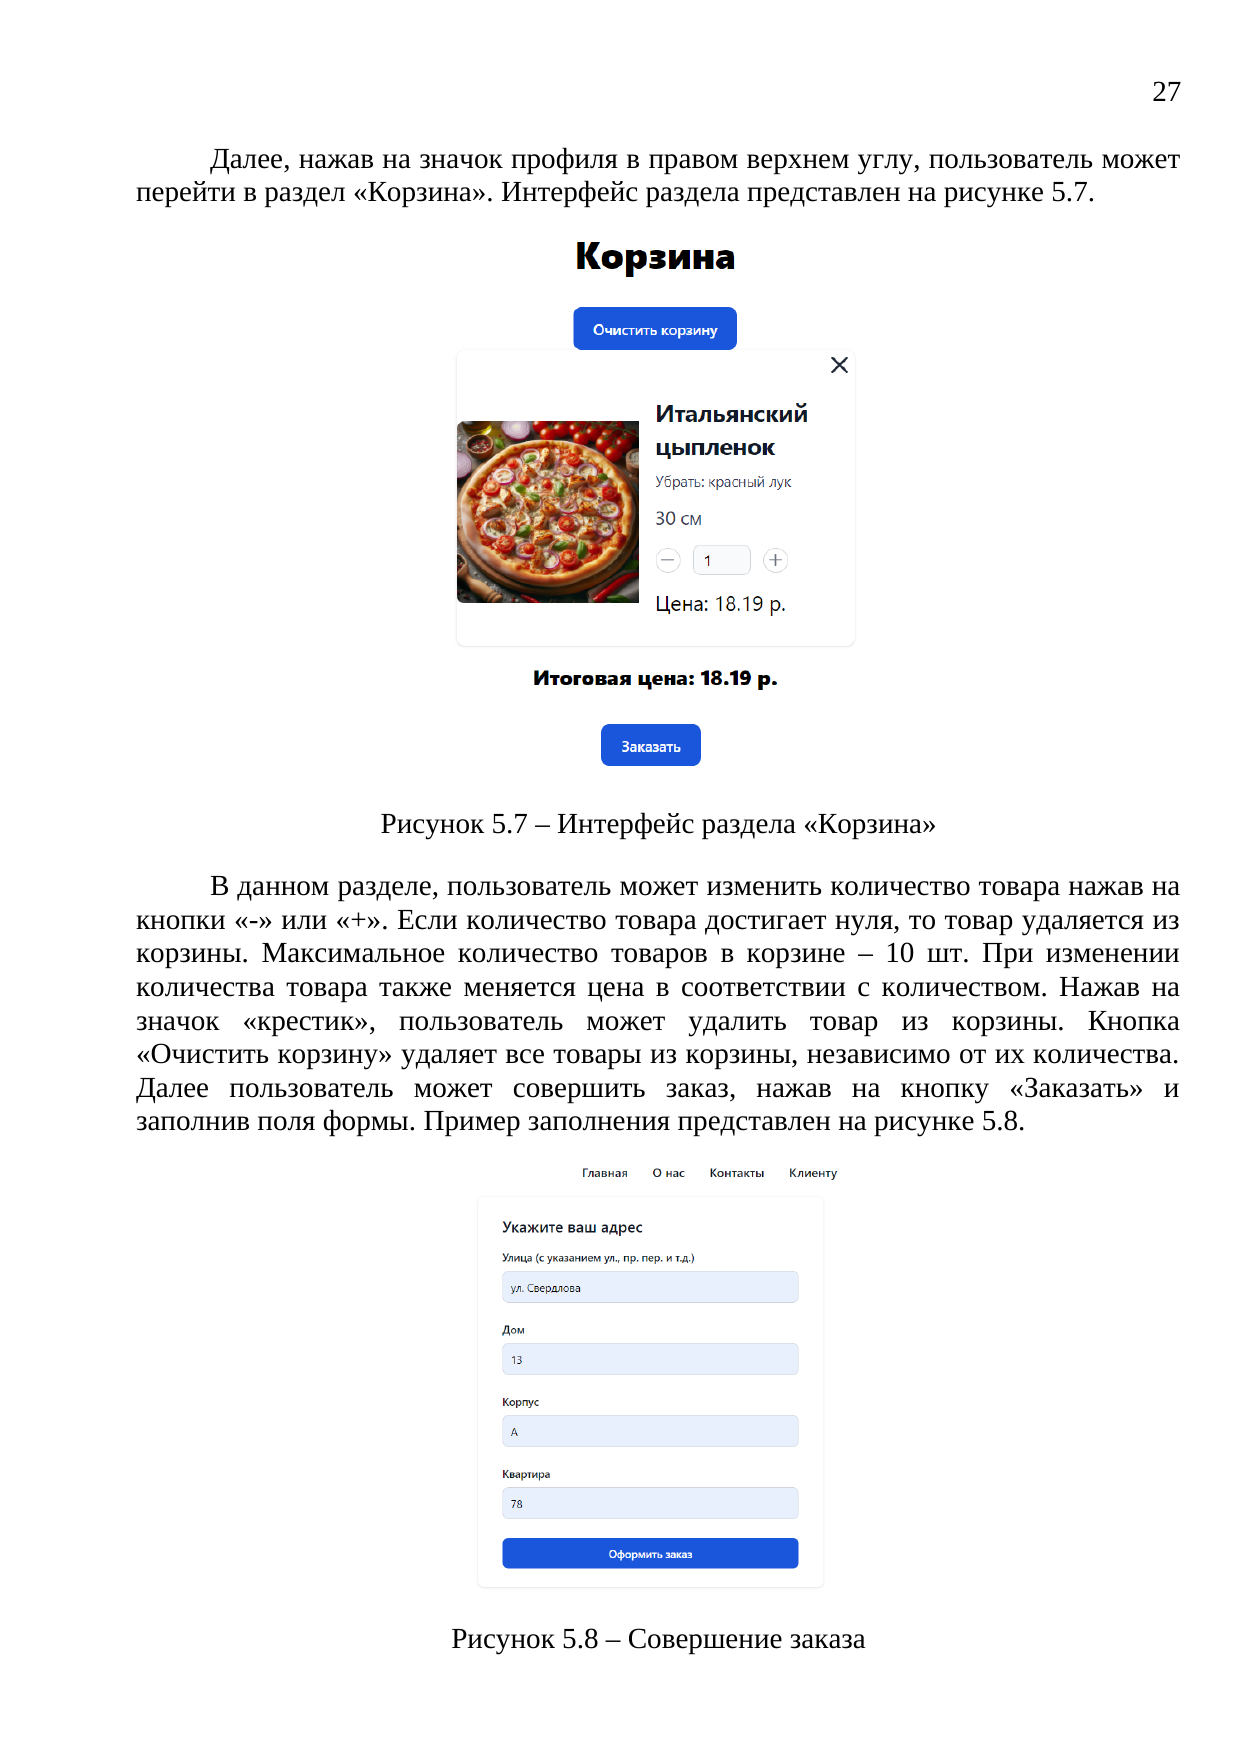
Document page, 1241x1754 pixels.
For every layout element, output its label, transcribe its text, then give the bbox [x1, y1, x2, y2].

text Рисунок 5.7 – Интерфейс раздела «Корзина» [136, 806, 1181, 839]
text Далее, нажав на значок профиля в правом верхнем углу, пользователь может перейти в раздел «Корзина». Интерфейс раздела представлен на рисунке 5.7. [136, 141, 1181, 208]
picture [428, 237, 889, 781]
picture [429, 1166, 888, 1596]
text В данном разделе, пользователь может изменить количество товара нажав на кнопки «-» или «+». Если количество товара достигает нуля, то товар удаляется из корзины. Максимальное количество товаров в корзине – 10 шт. При изменении количества товара также меняется цена в соответствии с количеством. Нажав на значок «крестик», пользователь может удалить товар из корзины. Кнопка «Очистить корзину» удаляет все товары из корзины, независимо от их количества. Далее пользователь может совершить заказ, нажав на кнопку «Заказать» и заполнив поля формы. Пример заполнения представлен на рисунке 5.8. [136, 868, 1181, 1137]
text Рисунок 5.8 – Совершение заказа [136, 1621, 1181, 1654]
